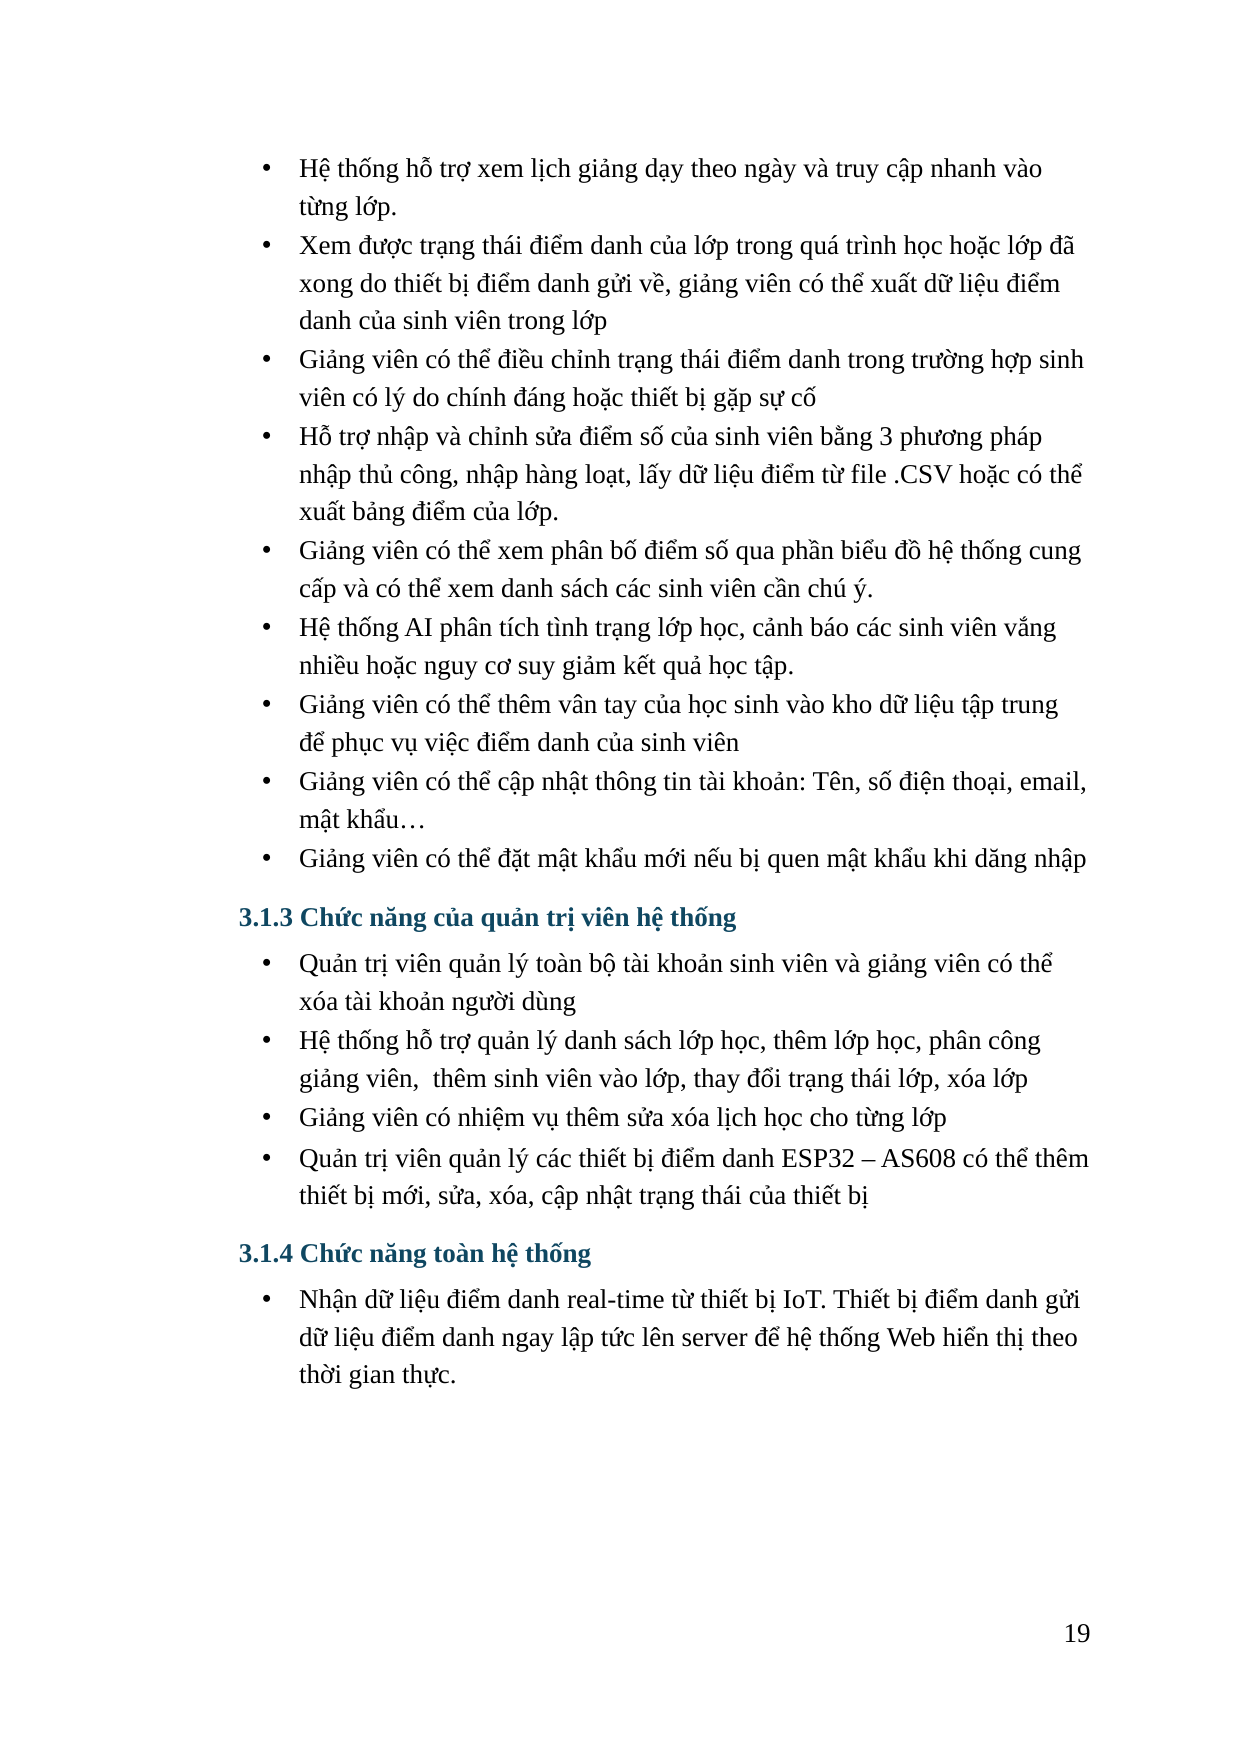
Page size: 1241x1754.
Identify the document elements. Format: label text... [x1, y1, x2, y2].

list Quản trị viên quản lý toàn bộ tài khoản sinh viên và giảng viên có thể xóa tài khoản người dùng [261, 946, 1090, 1016]
list Hệ thống AI phân tích tình trạng lớp học, cảnh báo các sinh viên vắng nhiều hoặc nguy cơ suy giảm kết quả học tập. [261, 609, 1090, 680]
subtitle 3.1.4 Chức năng toàn hệ thống [239, 1237, 1090, 1269]
list Quản trị viên quản lý các thiết bị điểm danh ESP32 – AS608 có thể thêm thiết bị mới, sửa, xóa, cập nhật trạng thái của thiết bị [261, 1140, 1090, 1211]
list Giảng viên có thể đặt mật khẩu mới nếu bị quen mật khẩu khi dăng nhập [261, 840, 1090, 874]
list Giảng viên có nhiệm vụ thêm sửa xóa lịch học cho từng lớp [261, 1099, 1090, 1133]
list Hệ thống hỗ trợ xem lịch giảng dạy theo ngày và truy cập nhanh vào từng lớp. [261, 150, 1090, 221]
list Hỗ trợ nhập và chỉnh sửa điểm số của sinh viên bằng 3 phương pháp nhập thủ công, nhập hàng loạt, lấy dữ liệu điểm từ file .CSV hoặc có thể xuất bảng điểm của lớp. [261, 418, 1090, 526]
list Giảng viên có thể cập nhật thông tin tài khoản: Tên, số điện thoại, email, mật khẩu… [261, 763, 1090, 834]
list Nhận dữ liệu điểm danh real-time từ thiết bị IoT. Thiết bị điểm danh gửi dữ liệu điểm danh ngay lập tức lên server để hệ thống Web hiển thị theo thời gian thực. [261, 1282, 1090, 1390]
list Giảng viên có thể điều chỉnh trạng thái điểm danh trong trường hợp sinh viên có lý do chính đáng hoặc thiết bị gặp sự cố [261, 341, 1090, 412]
subtitle 3.1.3 Chức năng của quản trị viên hệ thống [239, 901, 1090, 933]
list Hệ thống hỗ trợ quản lý danh sách lớp học, thêm lớp học, phân công giảng viên, thêm sinh viên vào lớp, thay đổi trạng thái lớp, xóa lớp [261, 1022, 1090, 1093]
list Giảng viên có thể thêm vân tay của học sinh vào kho dữ liệu tập trung để phục vụ việc điểm danh của sinh viên [261, 686, 1090, 757]
list Xem được trạng thái điểm danh của lớp trong quá trình học hoặc lớp đã xong do thiết bị điểm danh gửi về, giảng viên có thể xuất dữ liệu điểm danh của sinh viên trong lớp [261, 227, 1090, 335]
list Giảng viên có thể xem phân bố điểm số qua phần biểu đồ hệ thống cung cấp và có thể xem danh sách các sinh viên cần chú ý. [261, 532, 1090, 603]
